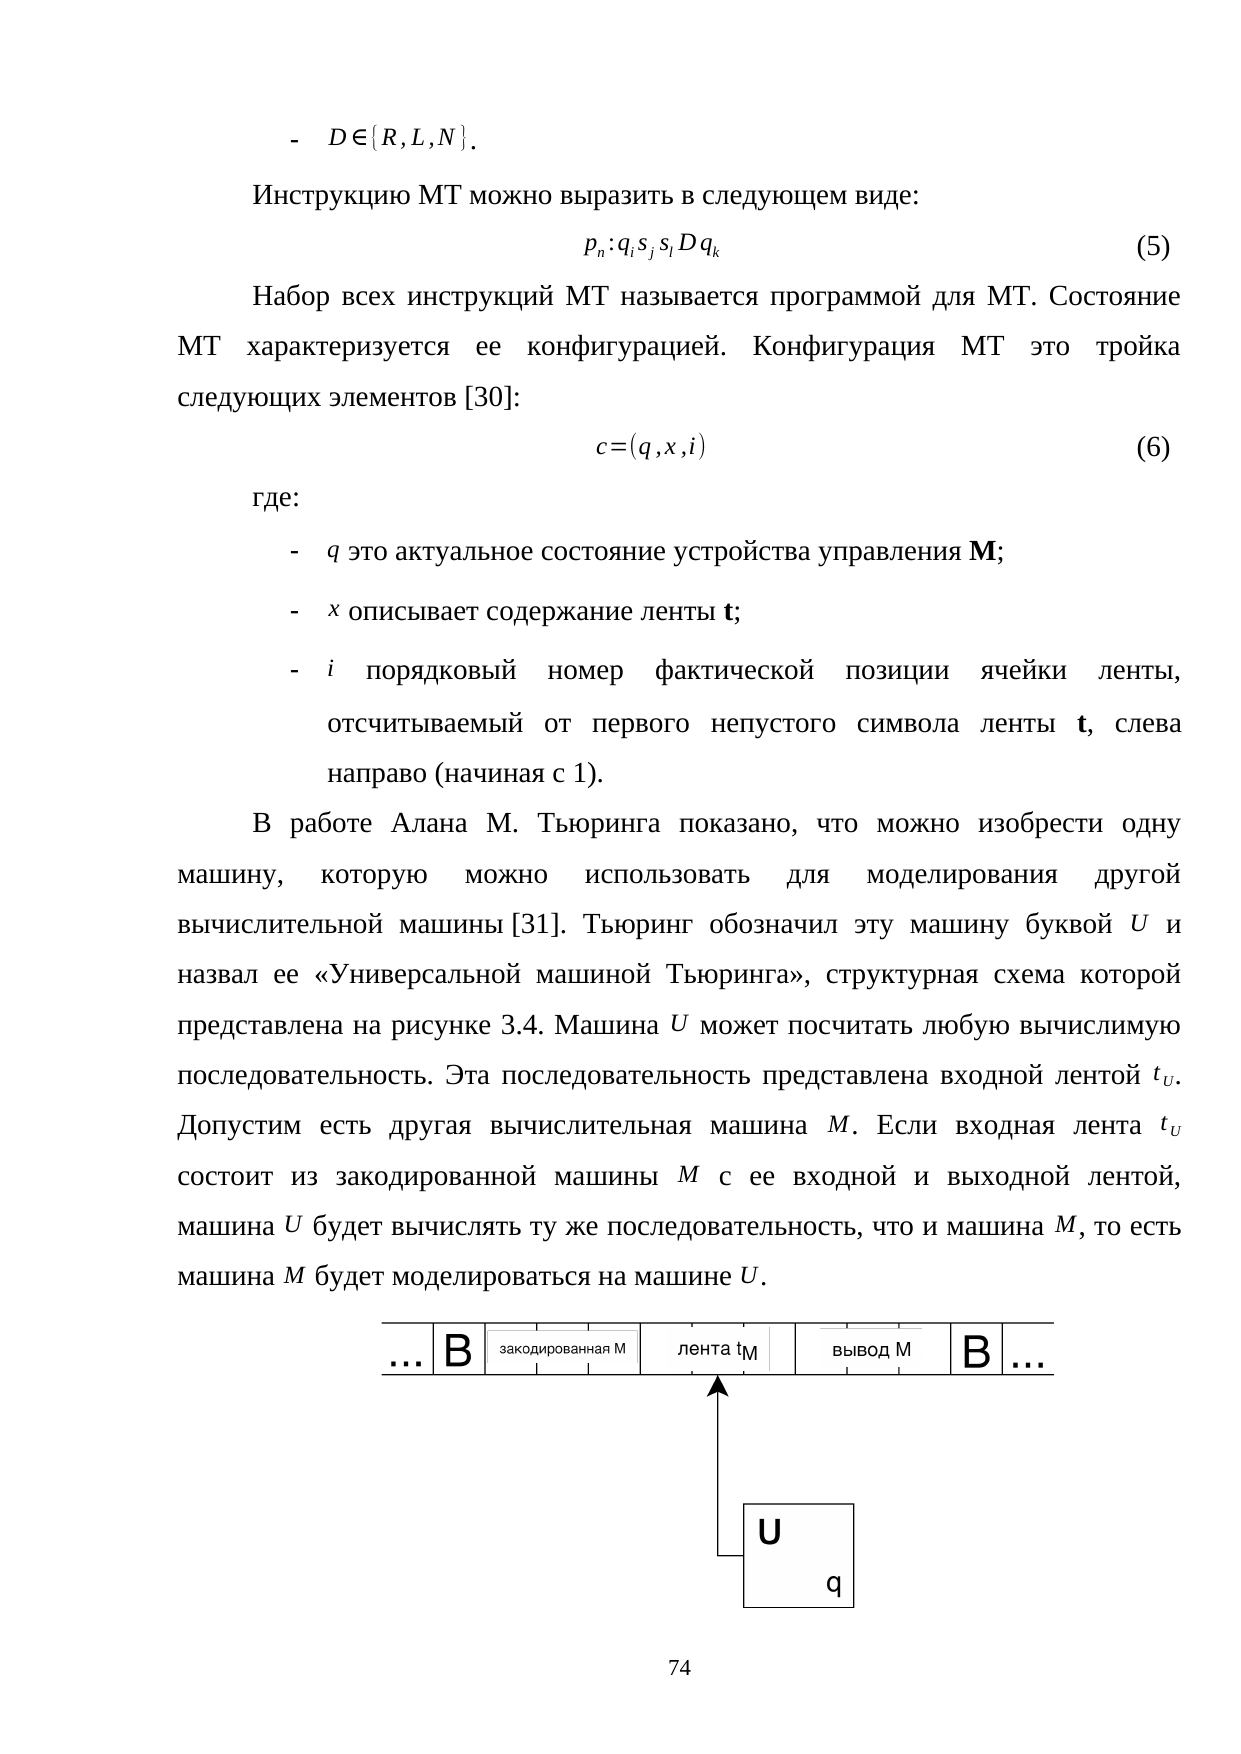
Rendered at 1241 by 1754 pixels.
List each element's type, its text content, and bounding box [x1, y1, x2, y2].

table_header (5) [1050, 228, 1182, 278]
text В работе Алана М. Тьюринга показано, что можно изобрести одну машину, которую можно использовать для моделирования другой вычислительной машины [31]. Тьюринг обозначил эту машину буквой и назвал ее «Универсальной машиной Тьюринга», структурная схема которой представлена на рисунке 3.4. Машина может посчитать любую вычислимую последовательность. Эта последовательность представлена входной лентой . Допустим есть другая вычислительная машина . Если входная лента состоит из закодированной машины с ее входной и выходной лентой, машина будет вычислять ту же последовательность, что и машина , то есть машина будет моделироваться на машине . [177, 806, 1182, 1292]
table_header (6) [1050, 429, 1182, 479]
list порядковый номер фактической позиции ячейки ленты, отсчитываемый от первого непустого символа ленты t, слева направо (начиная с 1). [289, 648, 1182, 789]
text где: [177, 479, 1182, 513]
list это актуальное состояние устройства управления M; [289, 529, 1182, 569]
text Инструкцию МТ можно выразить в следующем виде: [177, 177, 1182, 211]
list . [289, 118, 1182, 158]
table_header [177, 228, 1050, 278]
picture [373, 1308, 1061, 1608]
table_header [177, 429, 1050, 479]
list описывает содержание ленты t; [289, 589, 1182, 629]
text Набор всех инструкций МТ называется программой для МТ. Состояние МТ характеризуется ее конфигурацией. Конфигурация МТ это тройка следующих элементов [30]: [177, 278, 1182, 412]
